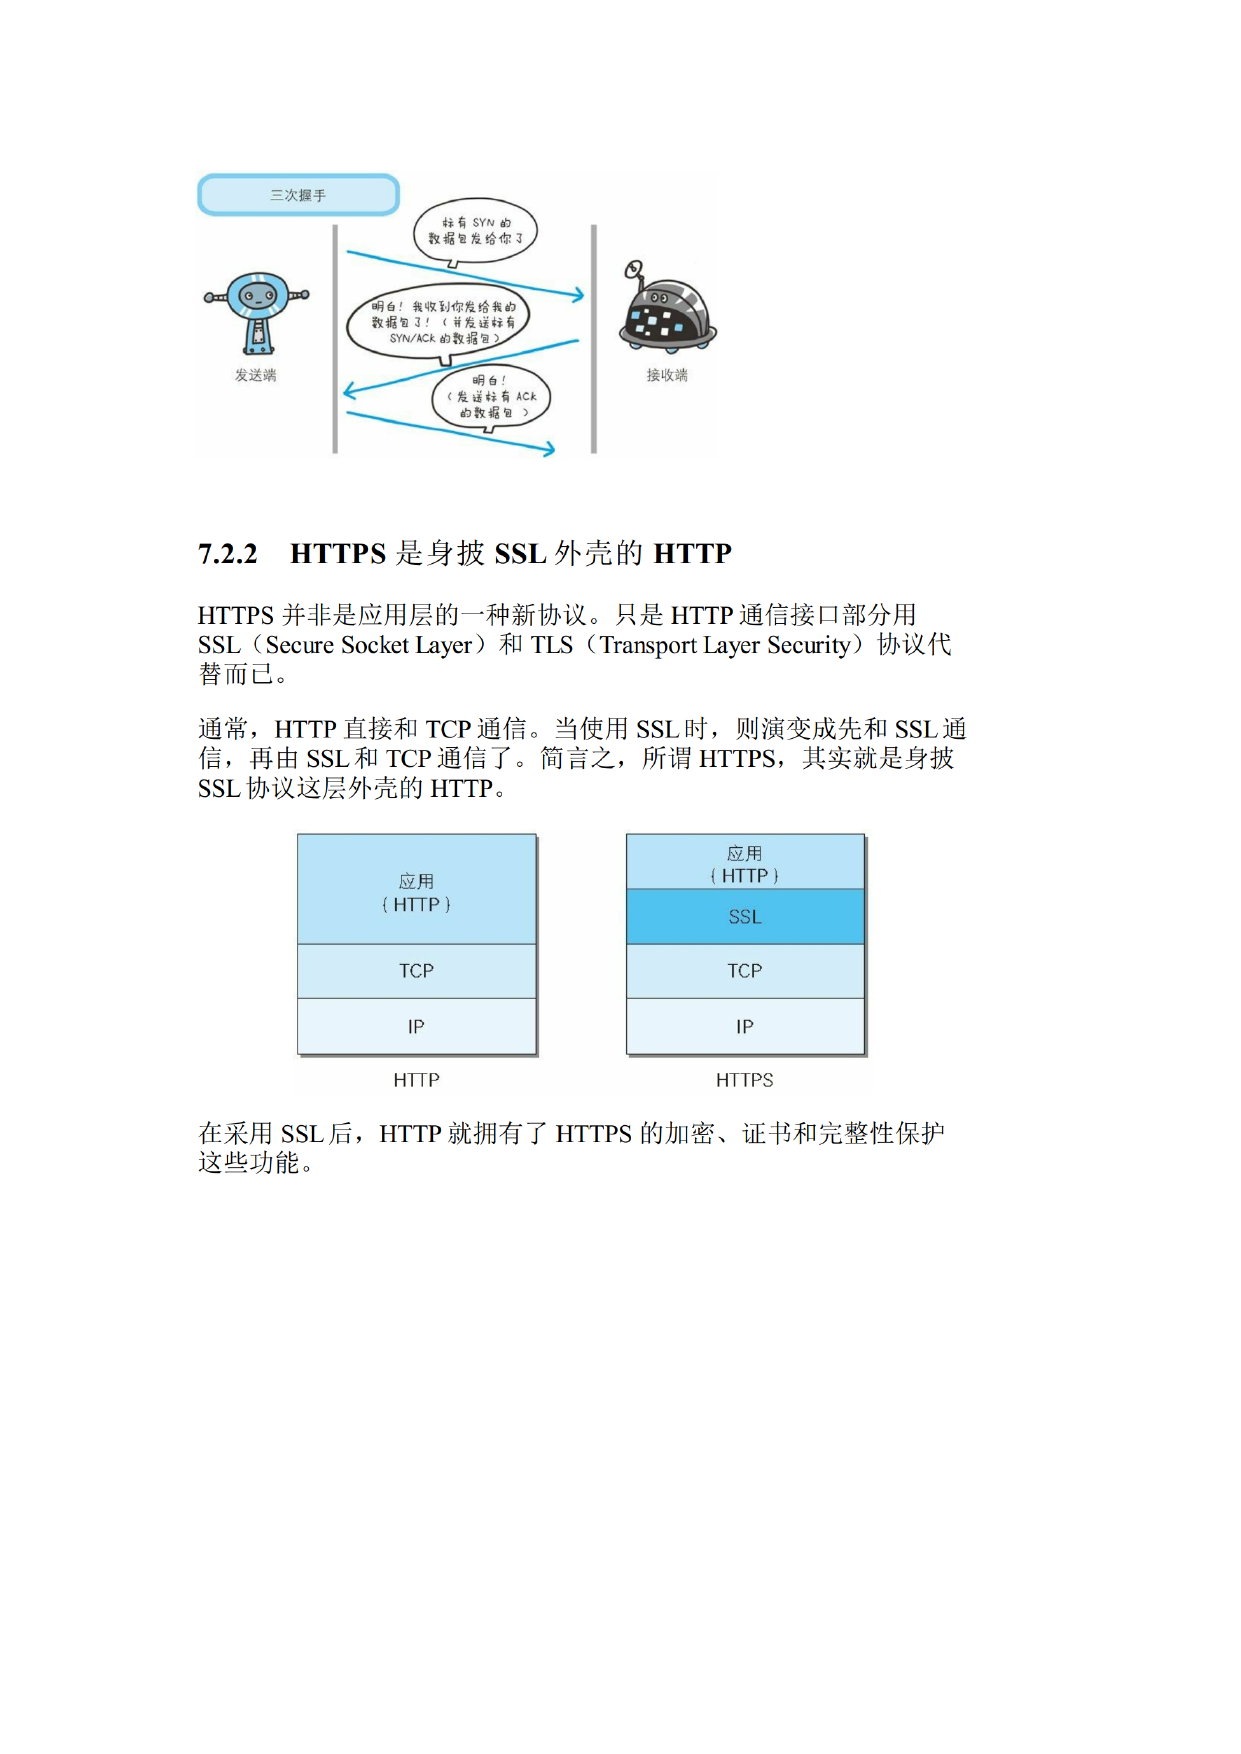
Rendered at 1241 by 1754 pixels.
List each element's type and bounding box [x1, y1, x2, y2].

picture [187, 528, 970, 1175]
picture [187, 162, 719, 461]
